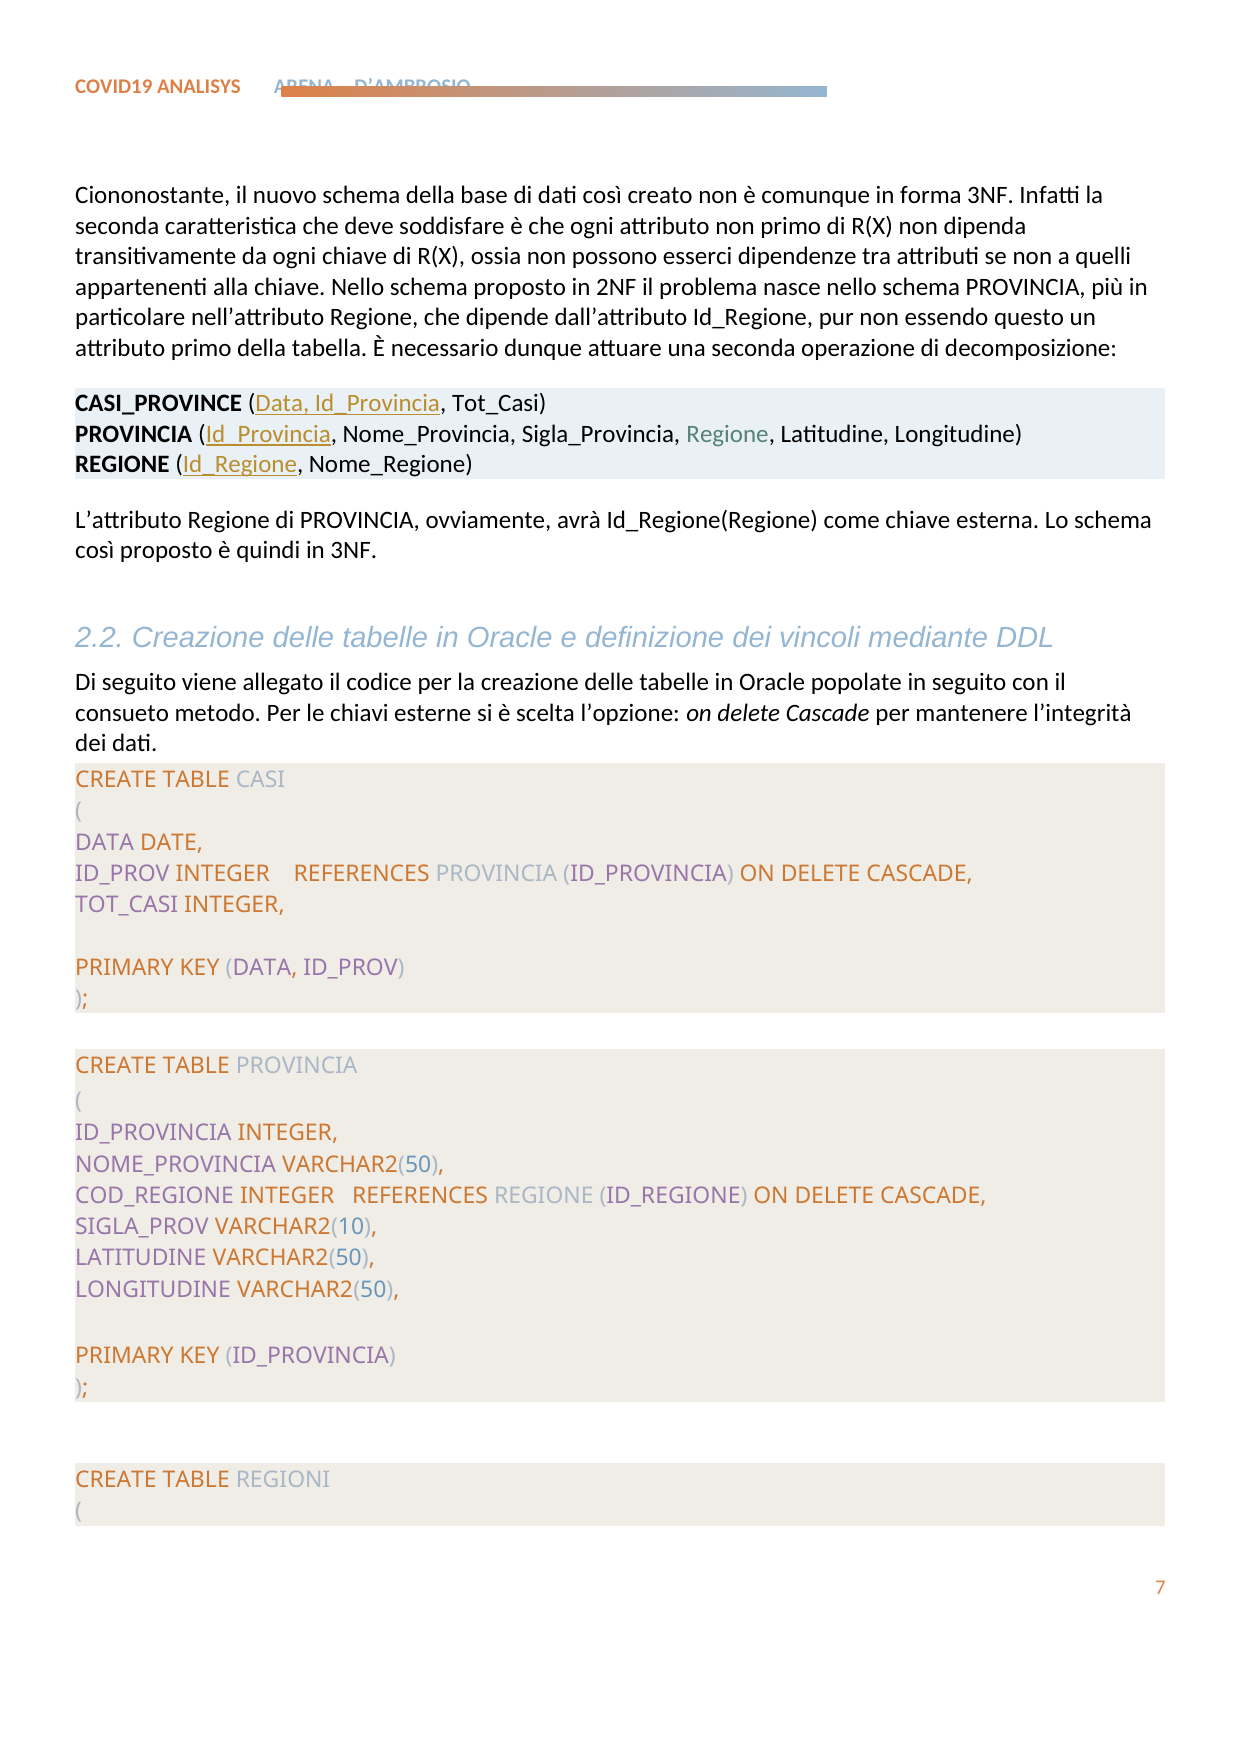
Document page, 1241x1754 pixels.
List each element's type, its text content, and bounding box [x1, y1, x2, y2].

text L’attributo Regione di PROVINCIA, ovviamente, avrà Id_Regione(Regione) come chiave esterna. Lo schema così proposto è quindi in 3NF. [75, 504, 1165, 565]
text CREATE TABLE REGIONI ( [75, 1463, 1165, 1526]
text PRIMARY KEY (ID_PROVINCIA) ); [75, 1304, 1165, 1402]
text DATA DATE, ID_PROV INTEGER REFERENCES PROVINCIA (ID_PROVINCIA) ON DELETE CASCADE, TOT_CASI INTEGER, [75, 826, 1165, 919]
text Ciononostante, il nuovo schema della base di dati così creato non è comunque in forma 3NF. Infatti la seconda caratteristica che deve soddisfare è che ogni attributo non primo di R(X) non dipenda transitivamente da ogni chiave di R(X), ossia non possono esserci dipendenze tra attributi se non a quelli appartenenti alla chiave. Nello schema proposto in 2NF il problema nasce nello schema PROVINCIA, più in particolare nell’attributo Regione, che dipende dall’attributo Id_Regione, pur non essendo questo un attributo primo della tabella. È necessario dunque attuare una seconda operazione di decomposizione: [75, 179, 1165, 363]
text PRIMARY KEY (DATA, ID_PROV) ); [75, 919, 1165, 1013]
text CASI_PROVINCE (Data, Id_Provincia, Tot_Casi) [75, 388, 1165, 418]
text REGIONE (Id_Regione, Nome_Regione) [75, 449, 1165, 479]
text Di seguito viene allegato il codice per la creazione delle tabelle in Oracle popolate in seguito con il consueto metodo. Per le chiavi esterne si è scelta l’opzione: on delete Cascade per mantenere l’integrità dei dati. [75, 666, 1165, 758]
text ID_PROVINCIA INTEGER, NOME_PROVINCIA VARCHAR2(50), COD_REGIONE INTEGER REFERENCES REGIONE (ID_REGIONE) ON DELETE CASCADE, SIGLA_PROV VARCHAR2(10), LATITUDINE VARCHAR2(50), LONGITUDINE VARCHAR2(50), [75, 1116, 1165, 1304]
subtitle 2.2. Creazione delle tabelle in Oracle e definizione dei vincoli mediante DDL [75, 620, 1165, 654]
text PROVINCIA (Id_Provincia, Nome_Provincia, Sigla_Provincia, Regione, Latitudine, Longitudine) [75, 418, 1165, 449]
text CREATE TABLE CASI ( [75, 763, 1165, 826]
text CREATE TABLE PROVINCIA ( [75, 1049, 1165, 1116]
